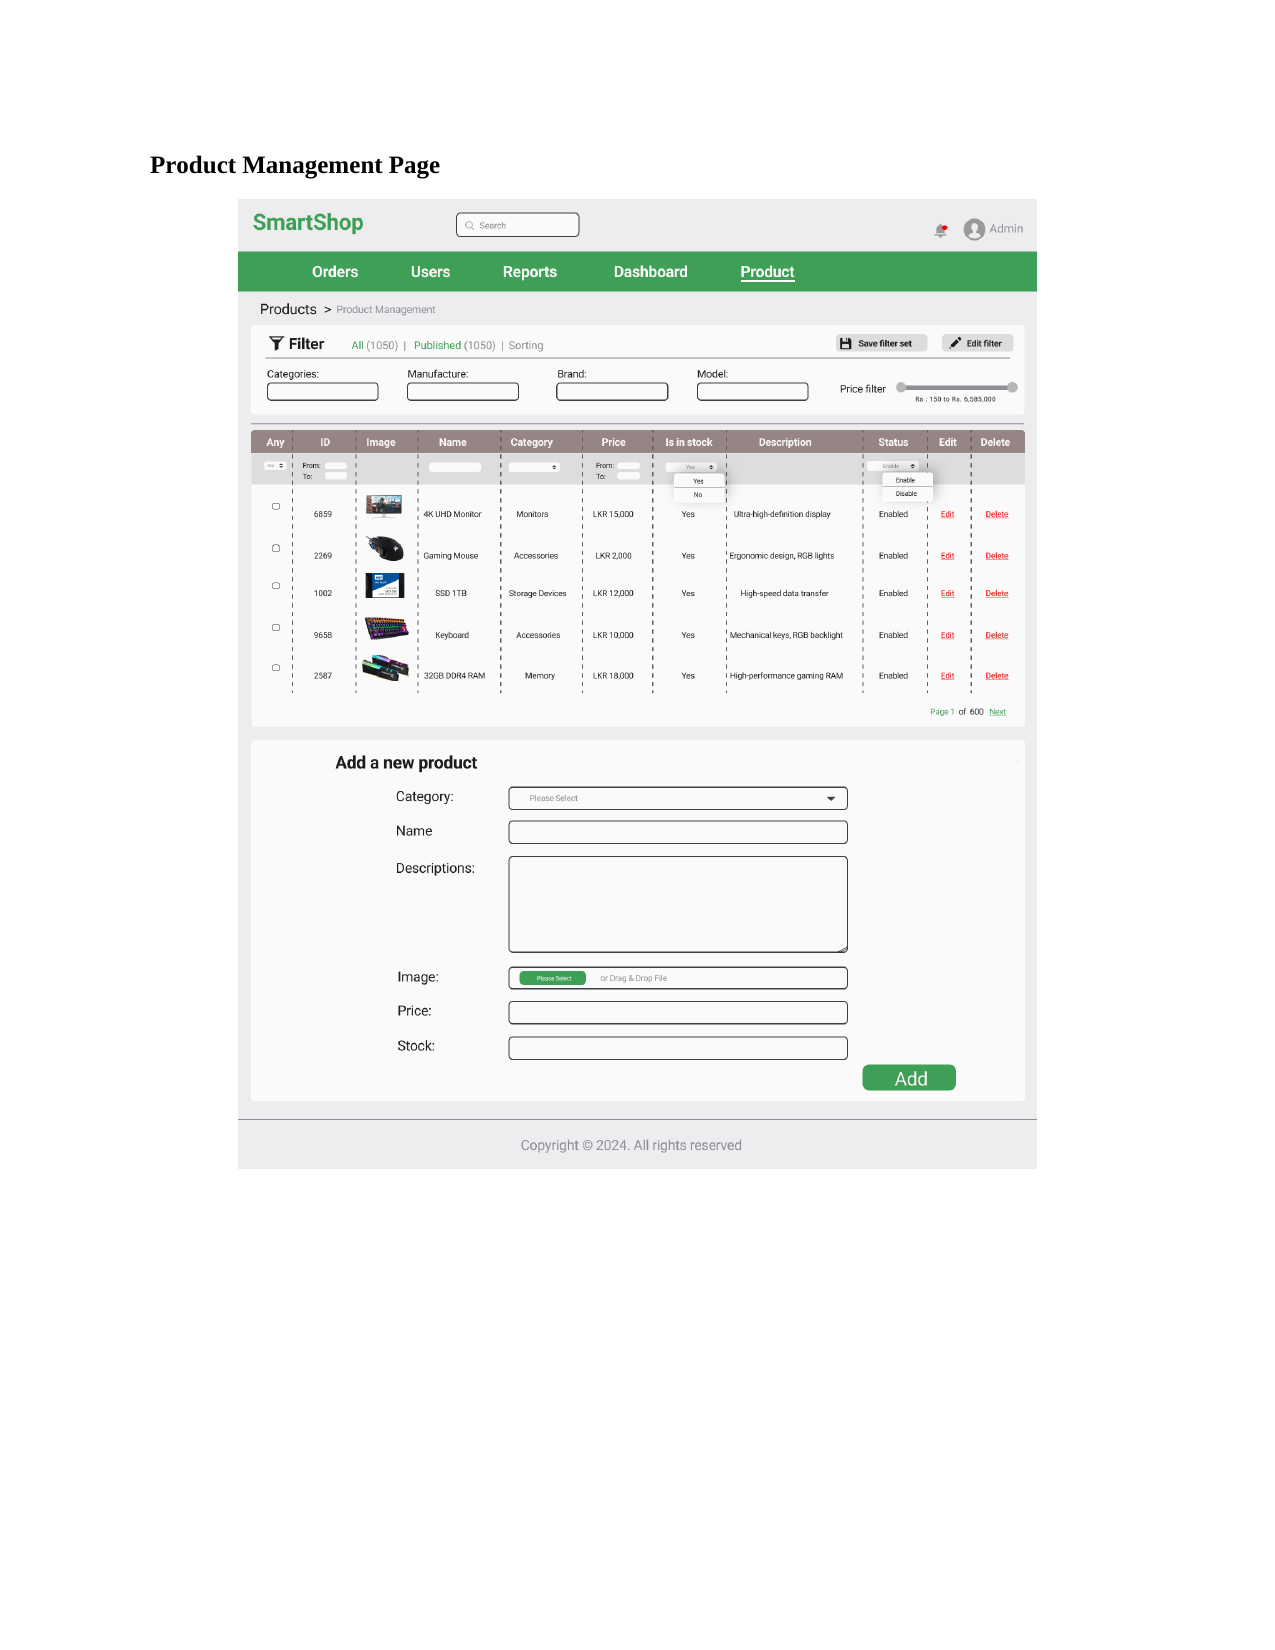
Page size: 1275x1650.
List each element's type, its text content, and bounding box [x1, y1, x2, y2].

picture [238, 199, 1037, 1169]
text Product Management Page [150, 150, 1125, 179]
